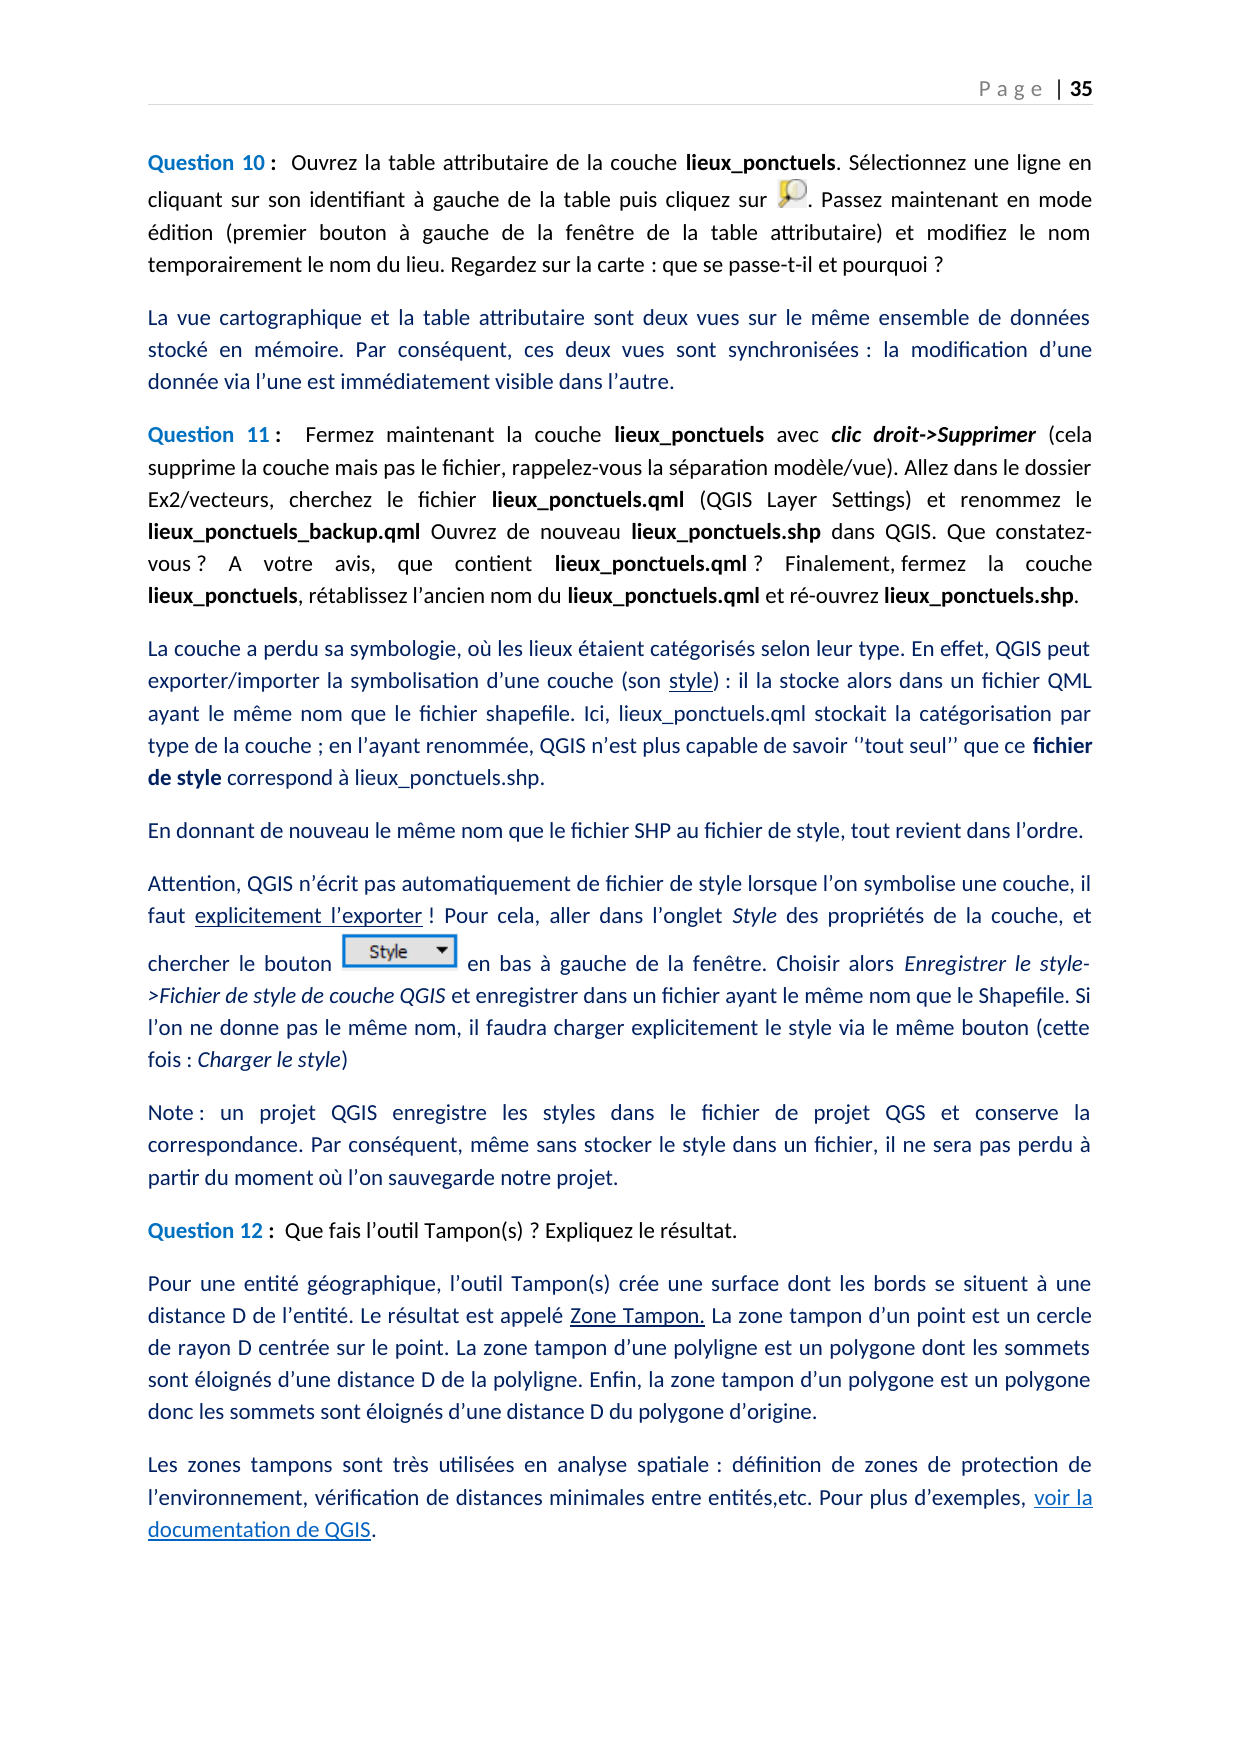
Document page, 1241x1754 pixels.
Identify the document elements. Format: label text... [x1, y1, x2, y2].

text Question 12 : Que fais l’outil Tampon(s) ? Expliquez le résultat. [148, 1216, 1093, 1244]
text Note : un projet QGIS enregistre les styles dans le fichier de projet QGS et conserve la correspondance. Par conséquent, même sans stocker le style dans un fichier, il ne sera pas perdu à partir du moment où l’on sauvegarde notre projet. [148, 1098, 1093, 1191]
text Attention, QGIS n’écrit pas automatiquement de fichier de style lorsque l’on symbolise une couche, il faut explicitement l’exporter ! Pour cela, aller dans l’onglet Style des propriétés de la couche, et chercher le bouton en bas à gauche de la fenêtre. Choisir alors Enregistrer le style->Fichier de style de couche QGIS et enregistrer dans un fichier ayant le même nom que le Shapefile. Si l’on ne donne pas le même nom, il faudra charger explicitement le style via le même bouton (cette fois : Charger le style) [148, 869, 1093, 1073]
text Question 10 : Ouvrez la table attributaire de la couche lieux_ponctuels. Sélectionnez une ligne en cliquant sur son identifiant à gauche de la table puis cliquez sur . Passez maintenant en mode édition (premier bouton à gauche de la fenêtre de la table attributaire) et modifiez le nom temporairement le nom du lieu. Regardez sur la carte : que se passe-t-il et pourquoi ? [148, 148, 1093, 278]
text Les zones tampons sont très utilisées en analyse spatiale : définition de zones de protection de l’environnement, vérification de distances minimales entre entités,etc. Pour plus d’exemples, voir la documentation de QGIS. [148, 1451, 1093, 1543]
text La vue cartographique et la table attributaire sont deux vues sur le même ensemble de données stocké en mémoire. Par conséquent, ces deux vues sont synchronisées : la modification d’une donnée via l’une est immédiatement visible dans l’autre. [148, 303, 1093, 395]
text La couche a perdu sa symbologie, où les lieux étaient catégorisés selon leur type. En effet, QGIS peut exporter/importer la symbolisation d’une couche (son style) : il la stocke alors dans un fichier QML ayant le même nom que le fichier shapefile. Ici, lieux_ponctuels.qml stockait la catégorisation par type de la couche ; en l’ayant renommée, QGIS n’est plus capable de savoir ‘’tout seul’’ que ce fichier de style correspond à lieux_ponctuels.shp. [148, 634, 1093, 791]
text Question 11 : Fermez maintenant la couche lieux_ponctuels avec clic droit->Supprimer (cela supprime la couche mais pas le fichier, rappelez-vous la séparation modèle/vue). Allez dans le dossier Ex2/vecteurs, cherchez le fichier lieux_ponctuels.qml (QGIS Layer Settings) et renommez le lieux_ponctuels_backup.qml Ouvrez de nouveau lieux_ponctuels.shp dans QGIS. Que constatez-vous ? A votre avis, que contient lieux_ponctuels.qml ? Finalement, fermez la couche lieux_ponctuels, rétablissez l’ancien nom du lieux_ponctuels.qml et ré-ouvrez lieux_ponctuels.shp. [148, 420, 1093, 609]
picture [341, 933, 459, 971]
text Pour une entité géographique, l’outil Tampon(s) crée une surface dont les bords se situent à une distance D de l’entité. Le résultat est appelé Zone Tampon. La zone tampon d’un point est un cercle de rayon D centrée sur le point. La zone tampon d’une polyligne est un polygone dont les sommets sont éloignés d’une distance D de la polyligne. Enfin, la zone tampon d’un polygone est un polygone donc les sommets sont éloignés d’une distance D du polygone d’origine. [148, 1269, 1093, 1426]
picture [777, 179, 807, 208]
text En donnant de nouveau le même nom que le fichier SHP au fichier de style, tout revient dans l’ordre. [148, 816, 1093, 844]
